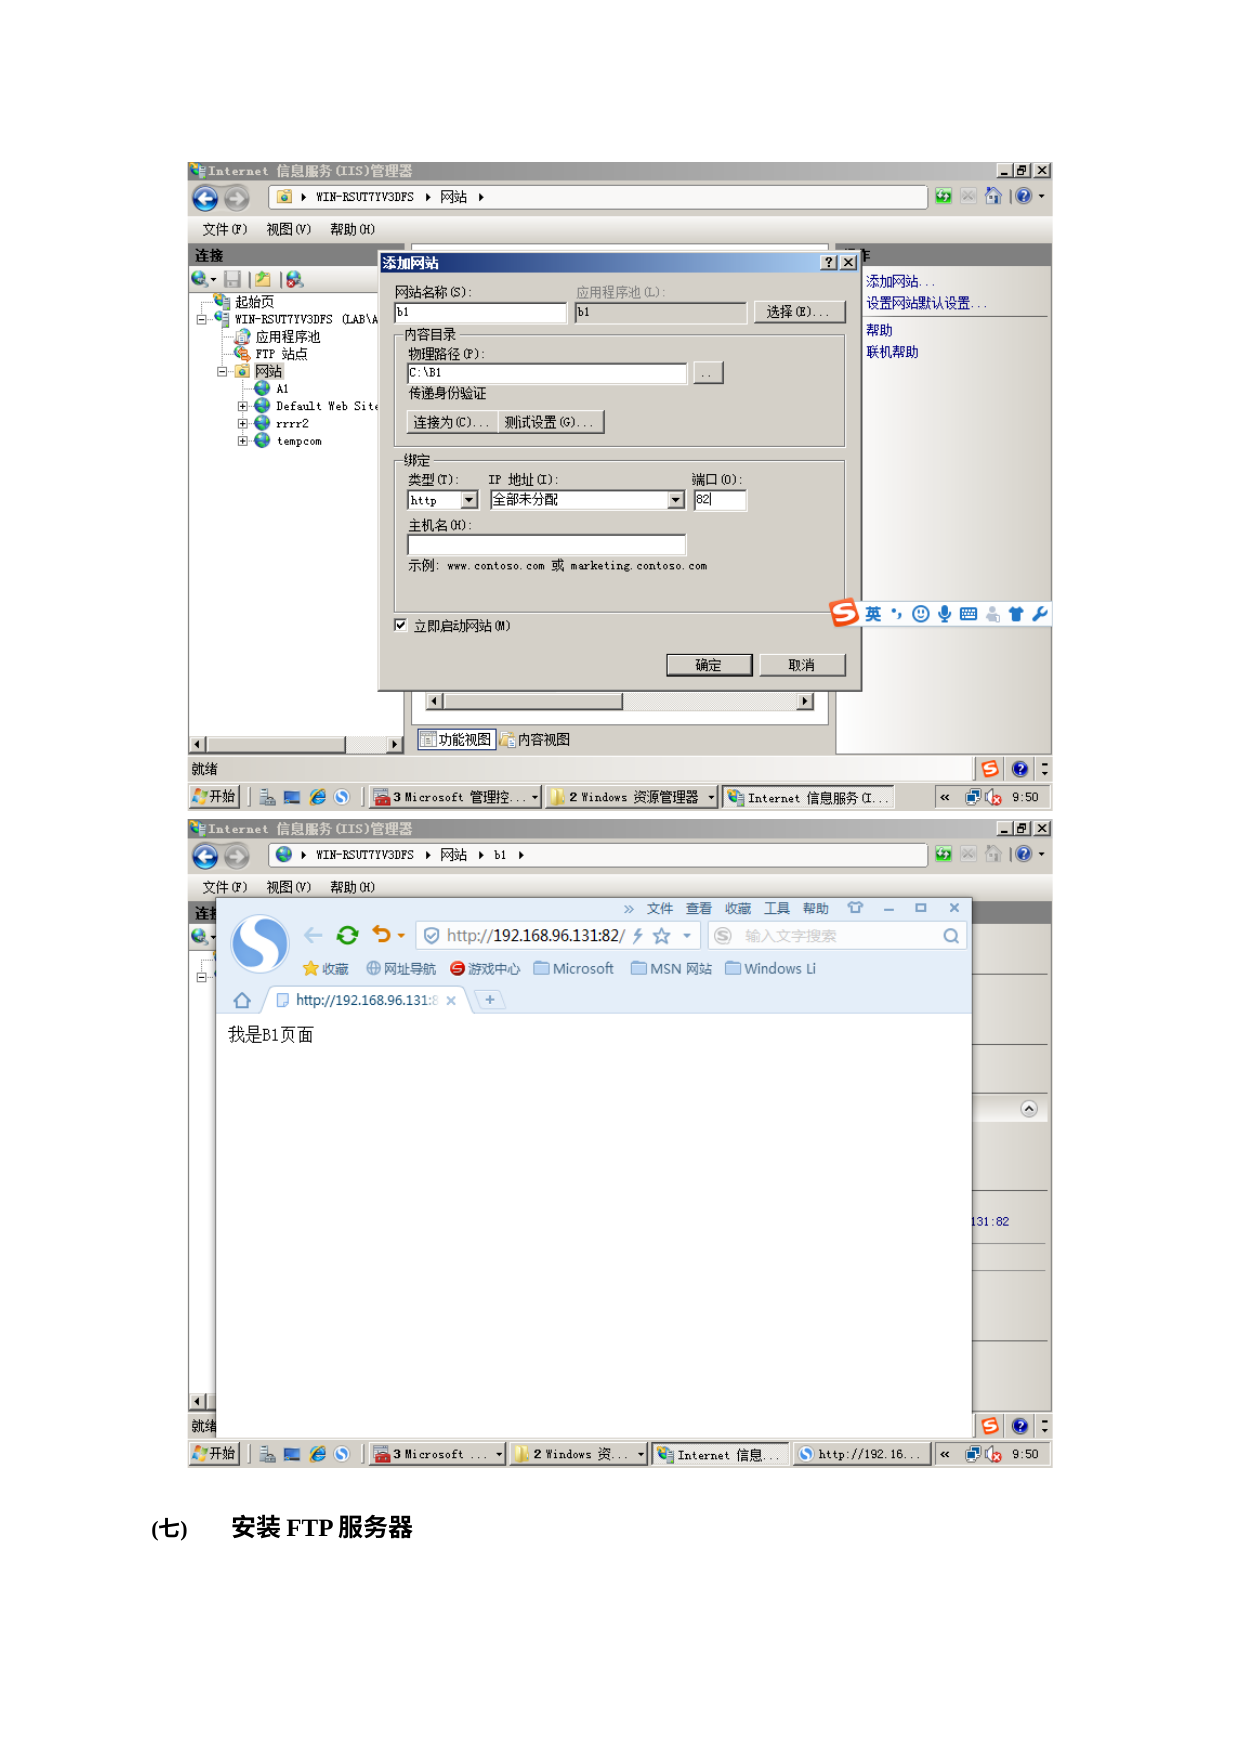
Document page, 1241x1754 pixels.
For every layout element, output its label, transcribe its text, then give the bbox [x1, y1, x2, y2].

picture [187, 819, 1053, 1468]
picture [187, 162, 1053, 811]
subtitle 安装FTP服务器 [187, 1493, 1053, 1558]
